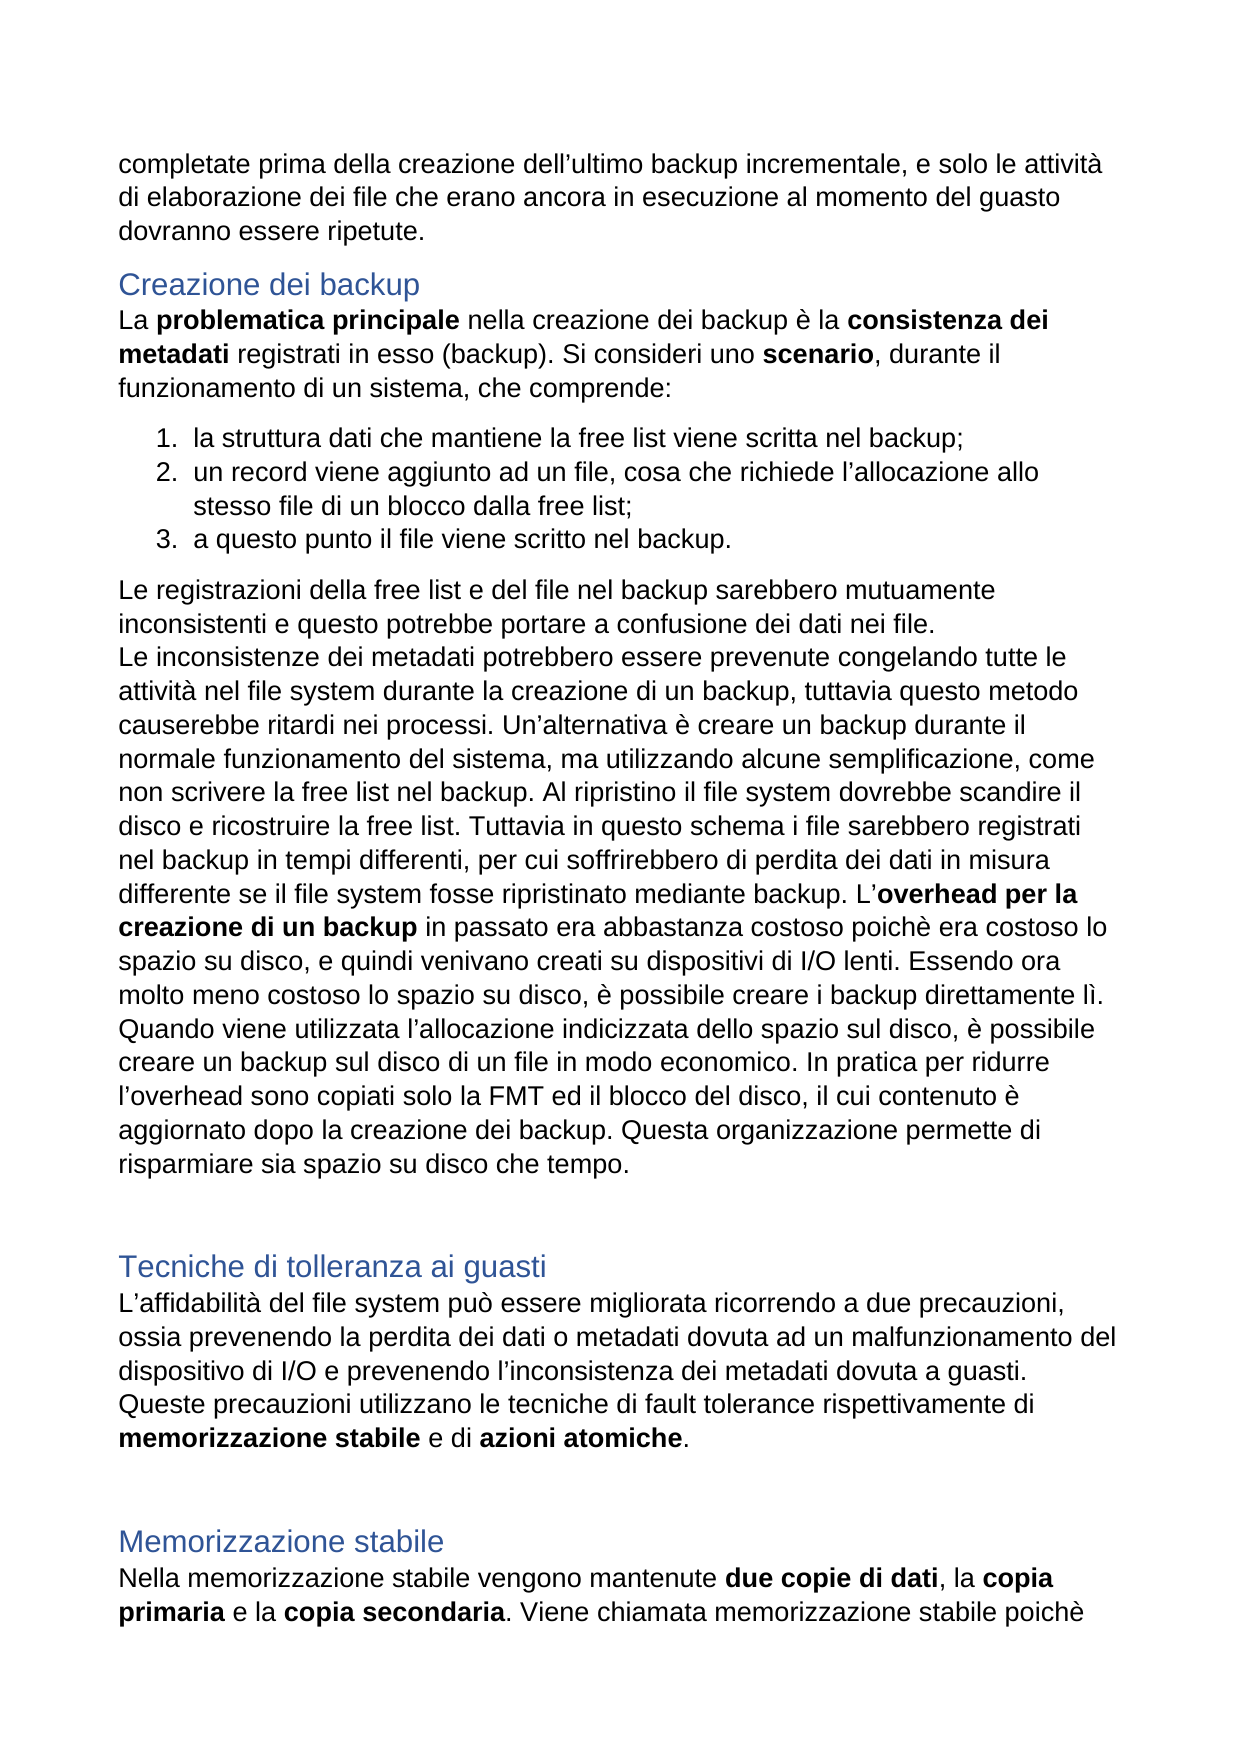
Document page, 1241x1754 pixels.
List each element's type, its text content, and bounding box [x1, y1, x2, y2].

list la struttura dati che mantiene la free list viene scritta nel backup; [156, 422, 1122, 453]
subtitle Creazione dei backup [118, 266, 1122, 301]
text L’affidabilità del file system può essere migliorata ricorrendo a due precauzioni, ossia prevenendo la perdita dei dati o metadati dovuta ad un malfunzionamento del dispositivo di I/O e prevenendo l’inconsistenza dei metadati dovuta a guasti. Queste precauzioni utilizzano le tecniche di fault tolerance rispettivamente di memorizzazione stabile e di azioni atomiche. [118, 1287, 1122, 1453]
text La problematica principale nella creazione dei backup è la consistenza dei metadati registrati in esso (backup). Si consideri uno scenario, durante il funzionamento di un sistema, che comprende: [118, 304, 1122, 403]
subtitle Tecniche di tolleranza ai guasti [118, 1248, 1122, 1284]
list a questo punto il file viene scritto nel backup. [156, 523, 1122, 555]
text Le registrazioni della free list e del file nel backup sarebbero mutuamente inconsistenti e questo potrebbe portare a confusione dei dati nei file. Le inconsistenze dei metadati potrebbero essere prevenute congelando tutte le attività nel file system durante la creazione di un backup, tuttavia questo metodo causerebbe ritardi nei processi. Un’alternativa è creare un backup durante il normale funzionamento del sistema, ma utilizzando alcune semplificazione, come non scrivere la free list nel backup. Al ripristino il file system dovrebbe scandire il disco e ricostruire la free list. Tuttavia in questo schema i file sarebbero registrati nel backup in tempi differenti, per cui soffrirebbero di perdita dei dati in misura differente se il file system fosse ripristinato mediante backup. L’overhead per la creazione di un backup in passato era abbastanza costoso poichè era costoso lo spazio su disco, e quindi venivano creati su dispositivi di I/O lenti. Essendo ora molto meno costoso lo spazio su disco, è possibile creare i backup direttamente lì. Quando viene utilizzata l’allocazione indicizzata dello spazio sul disco, è possibile creare un backup sul disco di un file in modo economico. In pratica per ridurre l’overhead sono copiati solo la FMT ed il blocco del disco, il cui contenuto è aggiornato dopo la creazione dei backup. Questa organizzazione permette di risparmiare sia spazio su disco che tempo. [118, 574, 1122, 1179]
subtitle Memorizzazione stabile [118, 1523, 1122, 1559]
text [118, 1562, 1122, 1627]
list un record viene aggiunto ad un file, cosa che richiede l’allocazione allo stesso file di un blocco dalla free list; [156, 456, 1122, 521]
